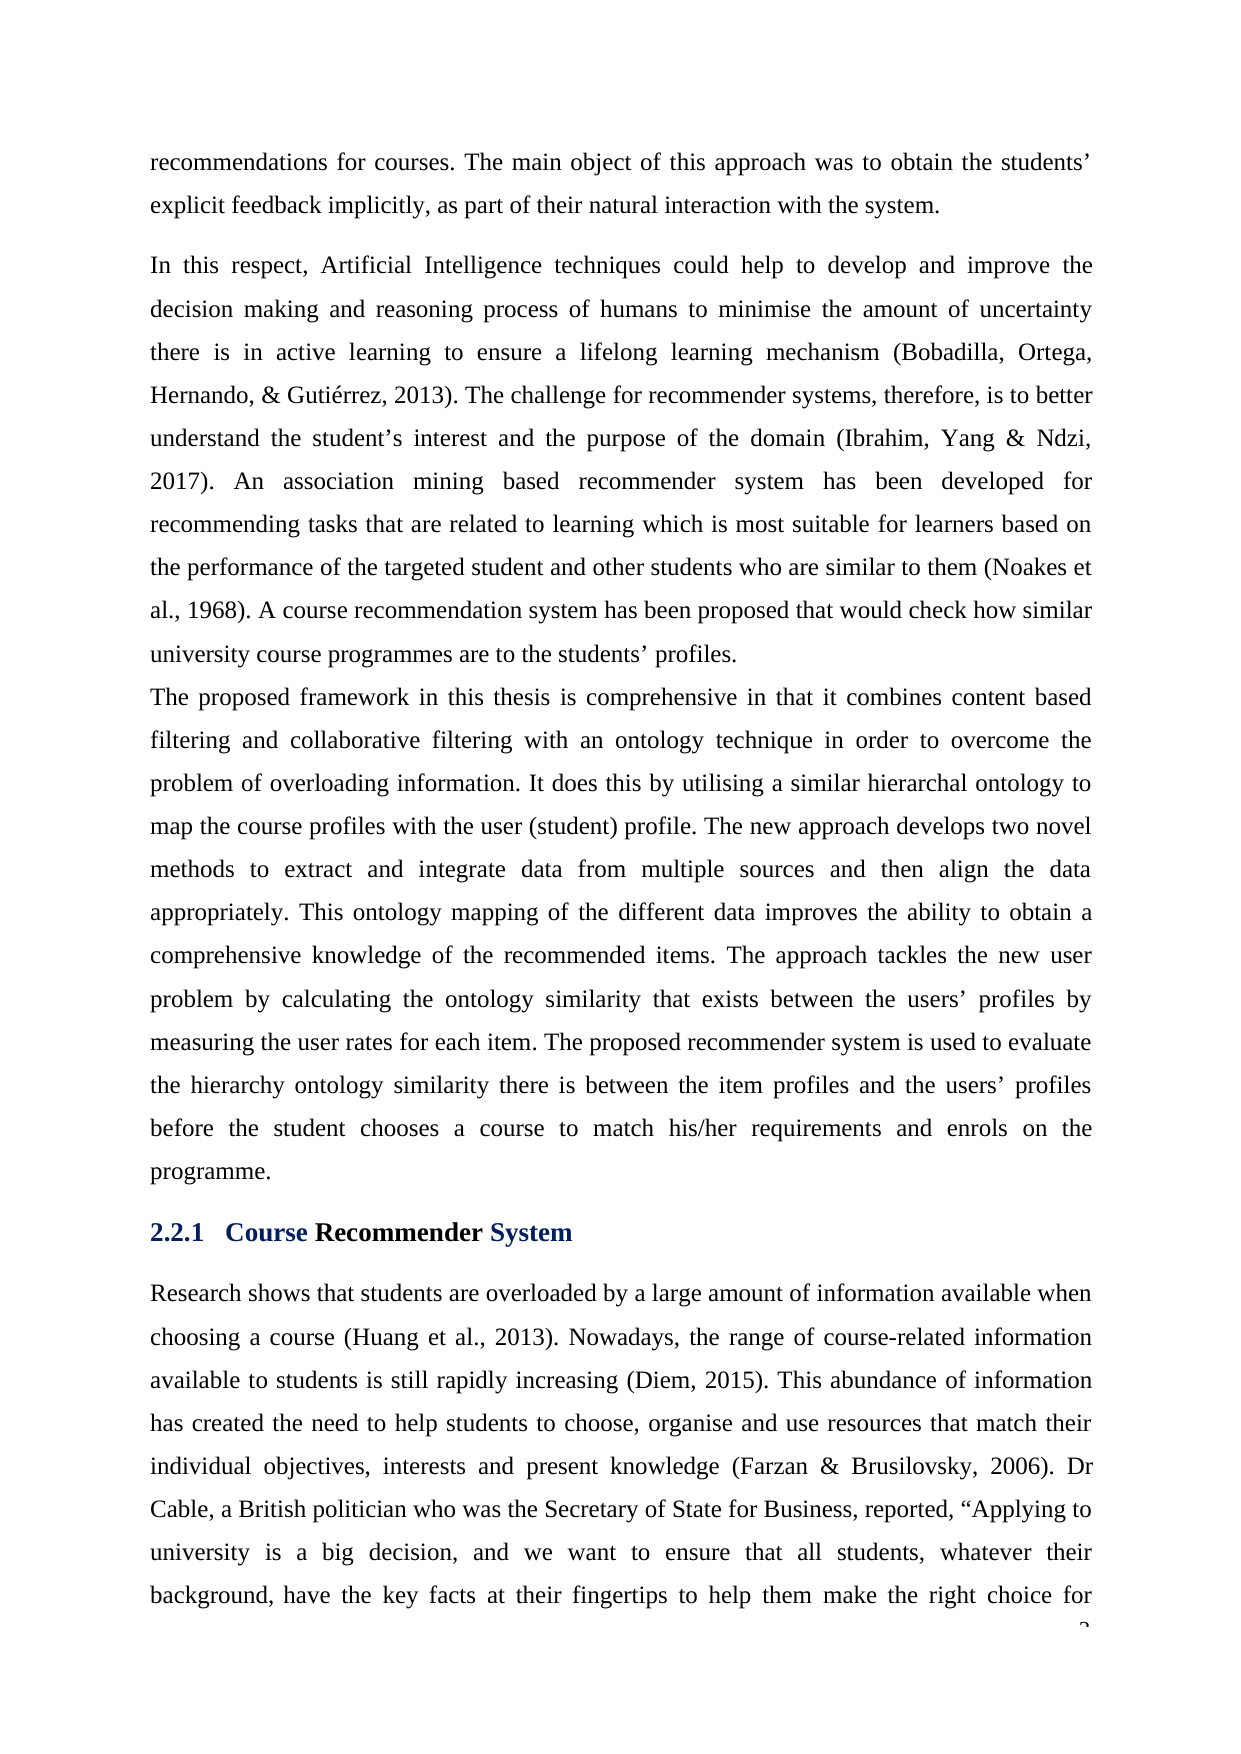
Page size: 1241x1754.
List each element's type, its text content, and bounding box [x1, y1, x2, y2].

text In this respect, Artificial Intelligence techniques could help to develop and improve the decision making and reasoning process of humans to minimise the amount of uncertainty there is in active learning to ensure a lifelong learning mechanism (Bobadilla, Ortega, Hernando, & Gutiérrez, 2013). The challenge for recommender systems, therefore, is to better understand the student’s interest and the purpose of the domain (Ibrahim, Yang & Ndzi, 2017). An association mining based recommender system has been developed for recommending tasks that are related to learning which is most suitable for learners based on the performance of the targeted student and other students who are similar to them (Noakes et al., 1968). A course recommendation system has been proposed that would check how similar university course programmes are to the students’ profiles. [150, 251, 1093, 667]
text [150, 1278, 1093, 1609]
text recommendations for courses. The main object of this approach was to obtain the students’ explicit feedback implicitly, as part of their natural interaction with the system. [150, 147, 1093, 219]
text The proposed framework in this thesis is comprehensive in that it combines content based filtering and collaborative filtering with an ontology technique in order to overcome the problem of overloading information. It does this by utilising a similar hierarchal ontology to map the course profiles with the user (student) profile. The new approach develops two novel methods to extract and integrate data from multiple sources and then align the data appropriately. This ontology mapping of the different data improves the ability to obtain a comprehensive knowledge of the recommended items. The approach tackles the new user problem by calculating the ontology similarity that exists between the users’ profiles by measuring the user rates for each item. The proposed recommender system is used to evaluate the hierarchy ontology similarity there is between the item profiles and the users’ profiles before the student chooses a course to match his/her requirements and enrols on the programme. [150, 682, 1093, 1185]
subtitle Course Recommender System [150, 1216, 1240, 1248]
